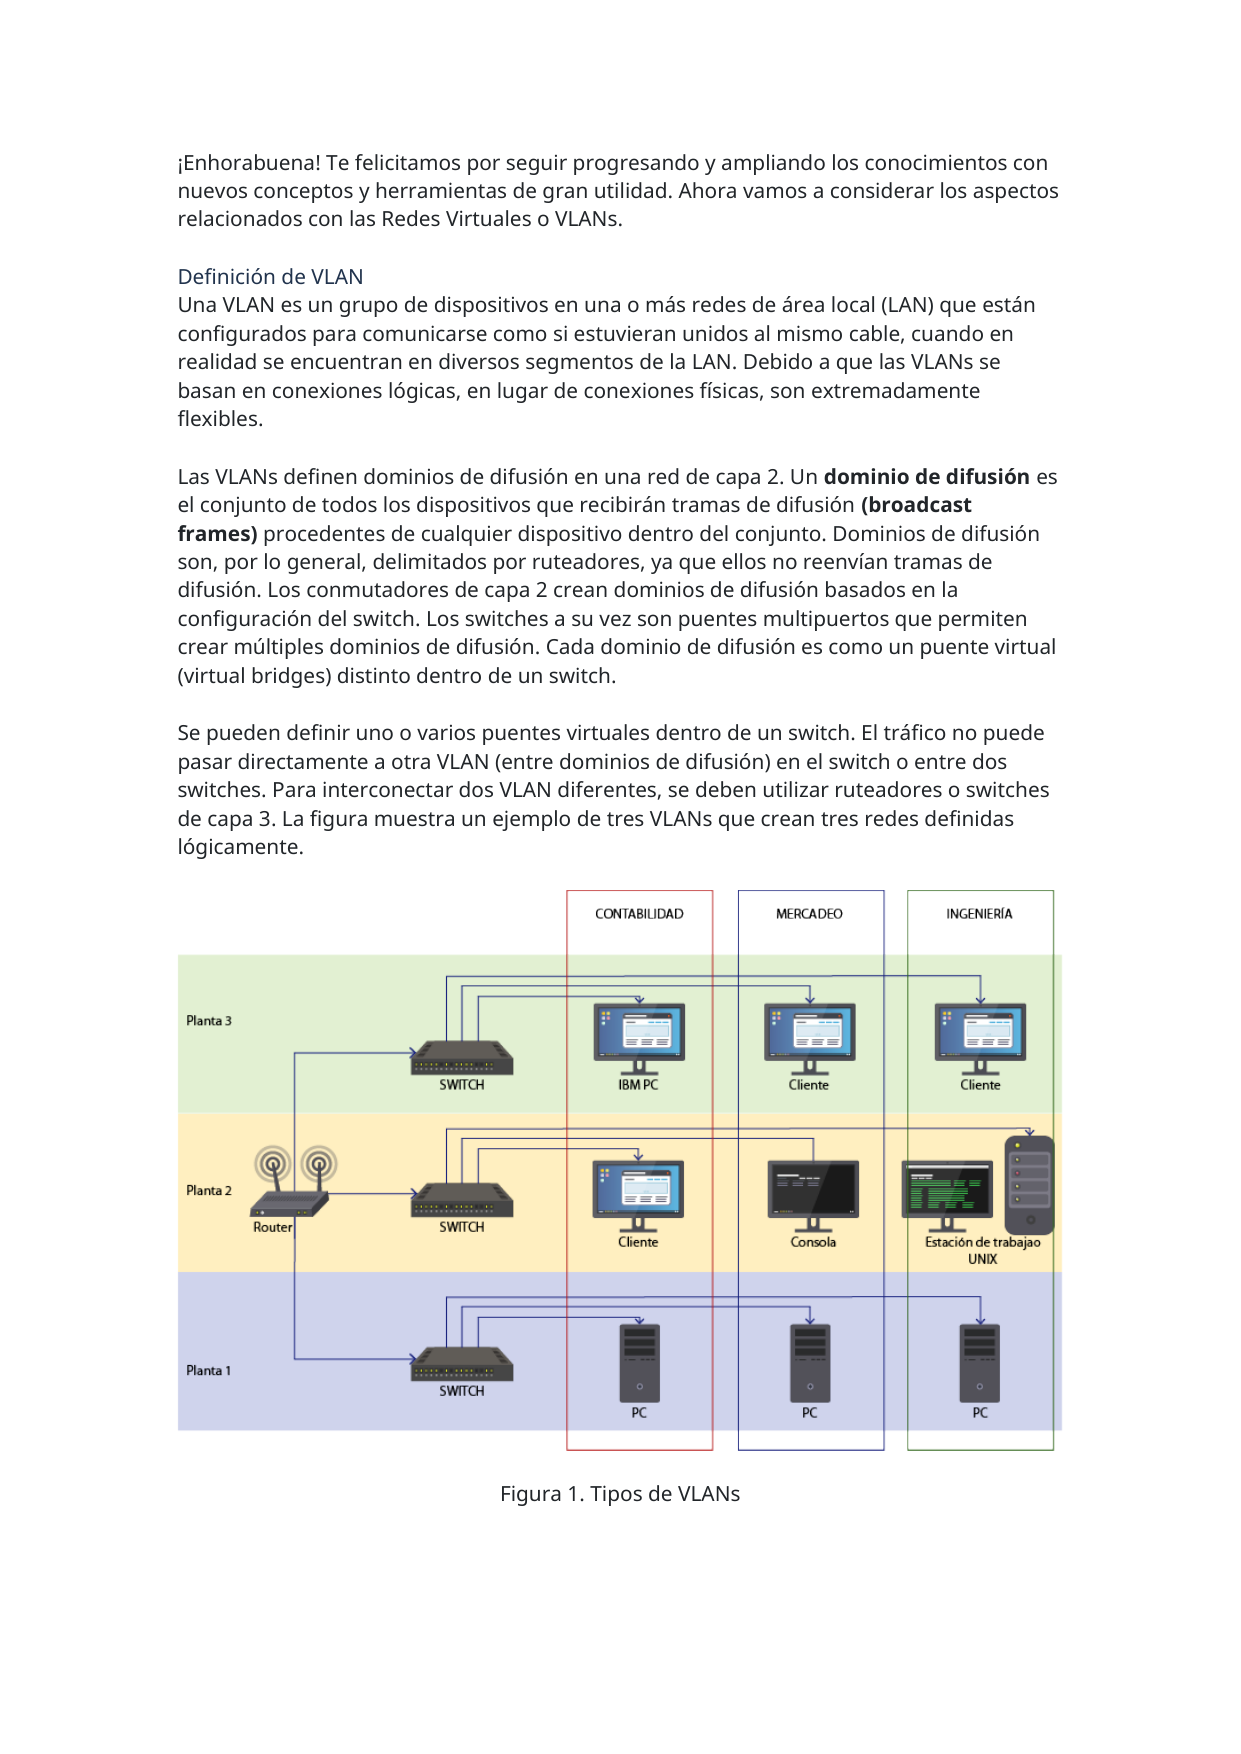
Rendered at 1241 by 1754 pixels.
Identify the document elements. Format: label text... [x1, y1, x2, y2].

text Las VLANs definen dominios de difusión en una red de capa 2. Un dominio de difusión es el conjunto de todos los dispositivos que recibirán tramas de difusión (broadcast frames) procedentes de cualquier dispositivo dentro del conjunto. Dominios de difusión son, por lo general, delimitados por ruteadores, ya que ellos no reenvían tramas de difusión. Los conmutadores de capa 2 crean dominios de difusión basados en la configuración del switch. Los switches a su vez son puentes multipuertos que permiten crear múltiples dominios de difusión. Cada dominio de difusión es como un puente virtual (virtual bridges) distinto dentro de un switch. [177, 462, 1063, 689]
text ¡Enhorabuena! Te felicitamos por seguir progresando y ampliando los conocimientos con nuevos conceptos y herramientas de gran utilidad. Ahora vamos a considerar los aspectos relacionados con las Redes Virtuales o VLANs. [177, 148, 1063, 233]
subtitle Definición de VLAN [177, 262, 1063, 291]
picture [177, 890, 1063, 1451]
text Figura 1. Tipos de VLANs [177, 1479, 1063, 1508]
text Una VLAN es un grupo de dispositivos en una o más redes de área local (LAN) que están configurados para comunicarse como si estuvieran unidos al mismo cable, cuando en realidad se encuentran en diversos segmentos de la LAN. Debido a que las VLANs se basan en conexiones lógicas, en lugar de conexiones físicas, son extremadamente flexibles. [177, 291, 1063, 433]
text Se pueden definir uno o varios puentes virtuales dentro de un switch. El tráfico no puede pasar directamente a otra VLAN (entre dominios de difusión) en el switch o entre dos switches. Para interconectar dos VLAN diferentes, se deben utilizar ruteadores o switches de capa 3. La figura muestra un ejemplo de tres VLANs que crean tres redes definidas lógicamente. [177, 718, 1063, 861]
